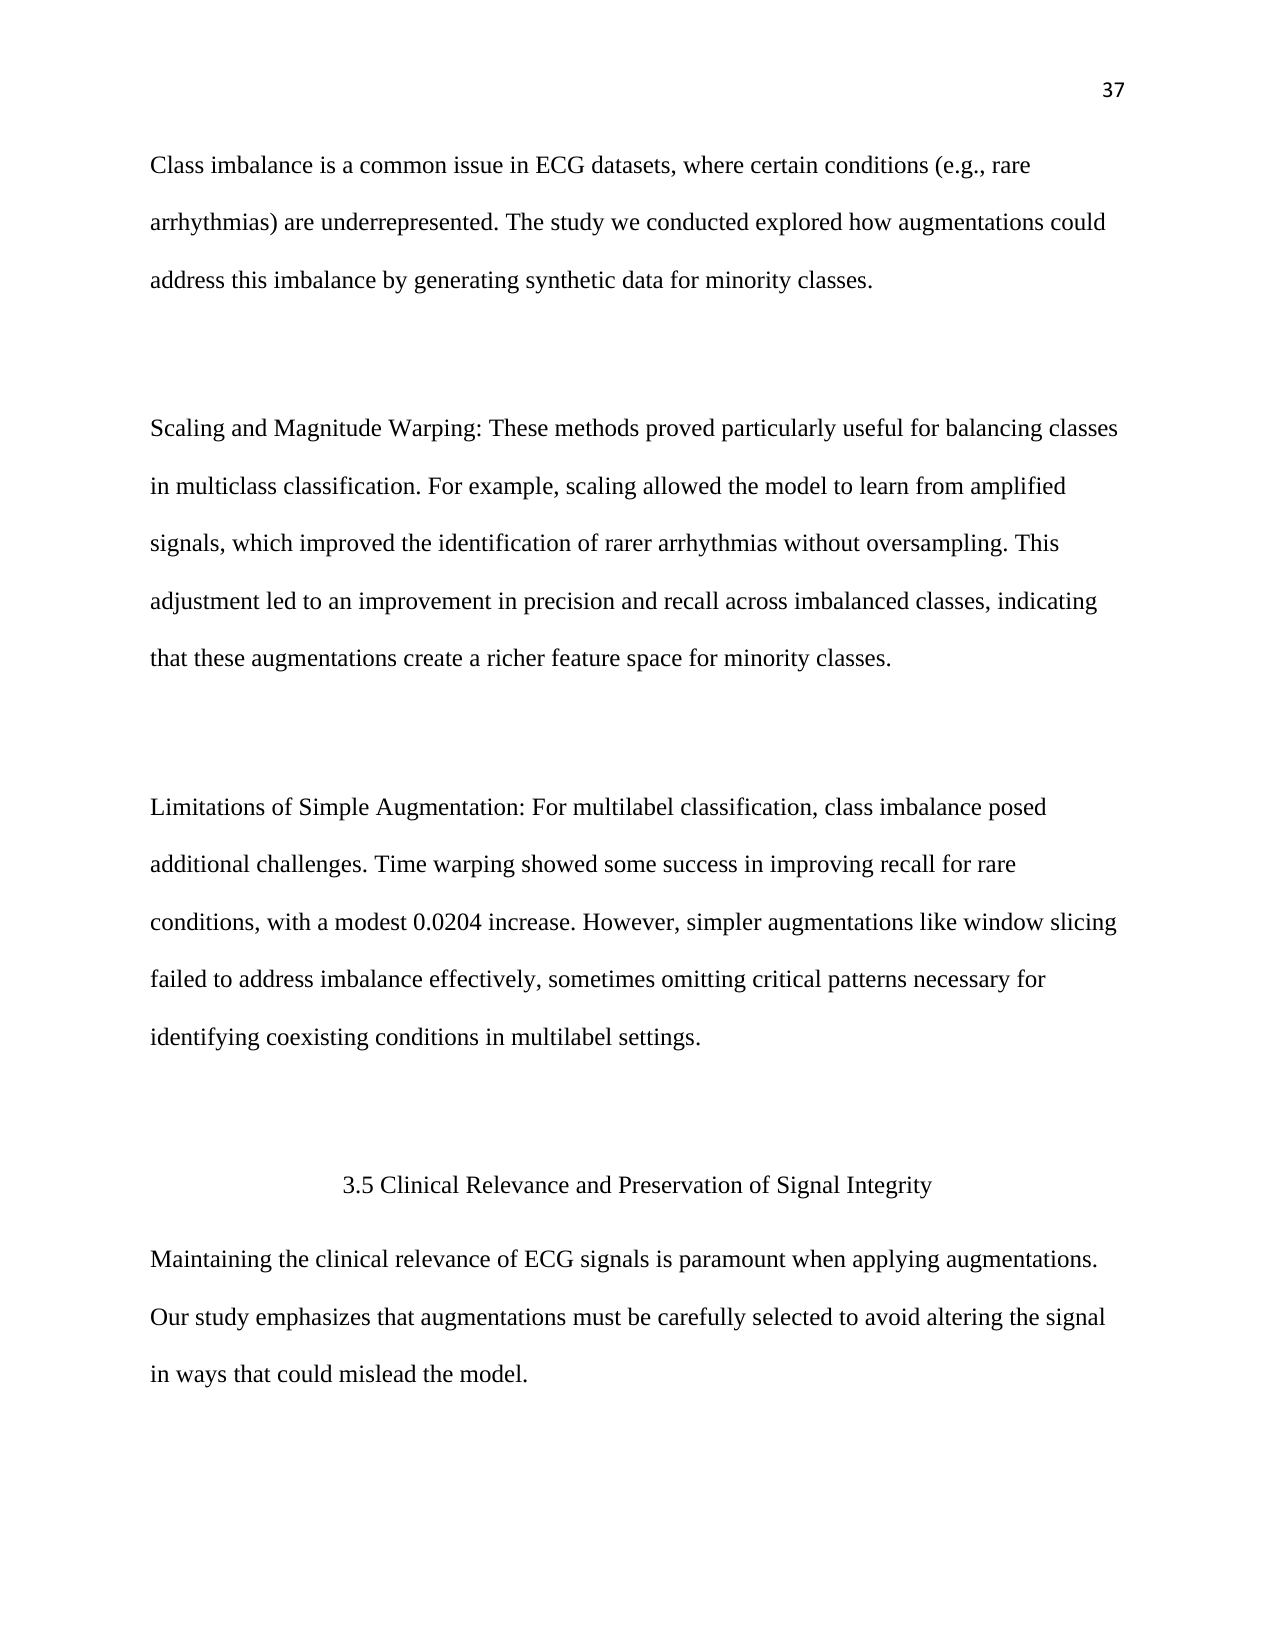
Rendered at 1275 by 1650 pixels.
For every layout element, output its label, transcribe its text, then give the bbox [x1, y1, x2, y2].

text Class imbalance is a common issue in ECG datasets, where certain conditions (e.g., rare arrhythmias) are underrepresented. The study we conducted explored how augmentations could address this imbalance by generating synthetic data for minority classes. [150, 150, 1125, 294]
text Scaling and Magnitude Warping: These methods proved particularly useful for balancing classes in multiclass classification. For example, scaling allowed the model to learn from amplified signals, which improved the identification of rarer arrhythmias without oversampling. This adjustment led to an improvement in precision and recall across imbalanced classes, indicating that these augmentations create a richer feature space for minority classes. [150, 413, 1125, 672]
text Limitations of Simple Augmentation: For multilabel classification, class imbalance posed additional challenges. Time warping showed some success in improving recall for rare conditions, with a modest 0.0204 increase. However, simpler augmentations like window slicing failed to address imbalance effectively, sometimes omitting critical patterns necessary for identifying coexisting conditions in multilabel settings​. [150, 792, 1125, 1050]
text Maintaining the clinical relevance of ECG signals is paramount when applying augmentations. Our study emphasizes that augmentations must be carefully selected to avoid altering the signal in ways that could mislead the model. [150, 1244, 1125, 1388]
text 3.5 Clinical Relevance and Preservation of Signal Integrity [150, 1170, 1125, 1199]
